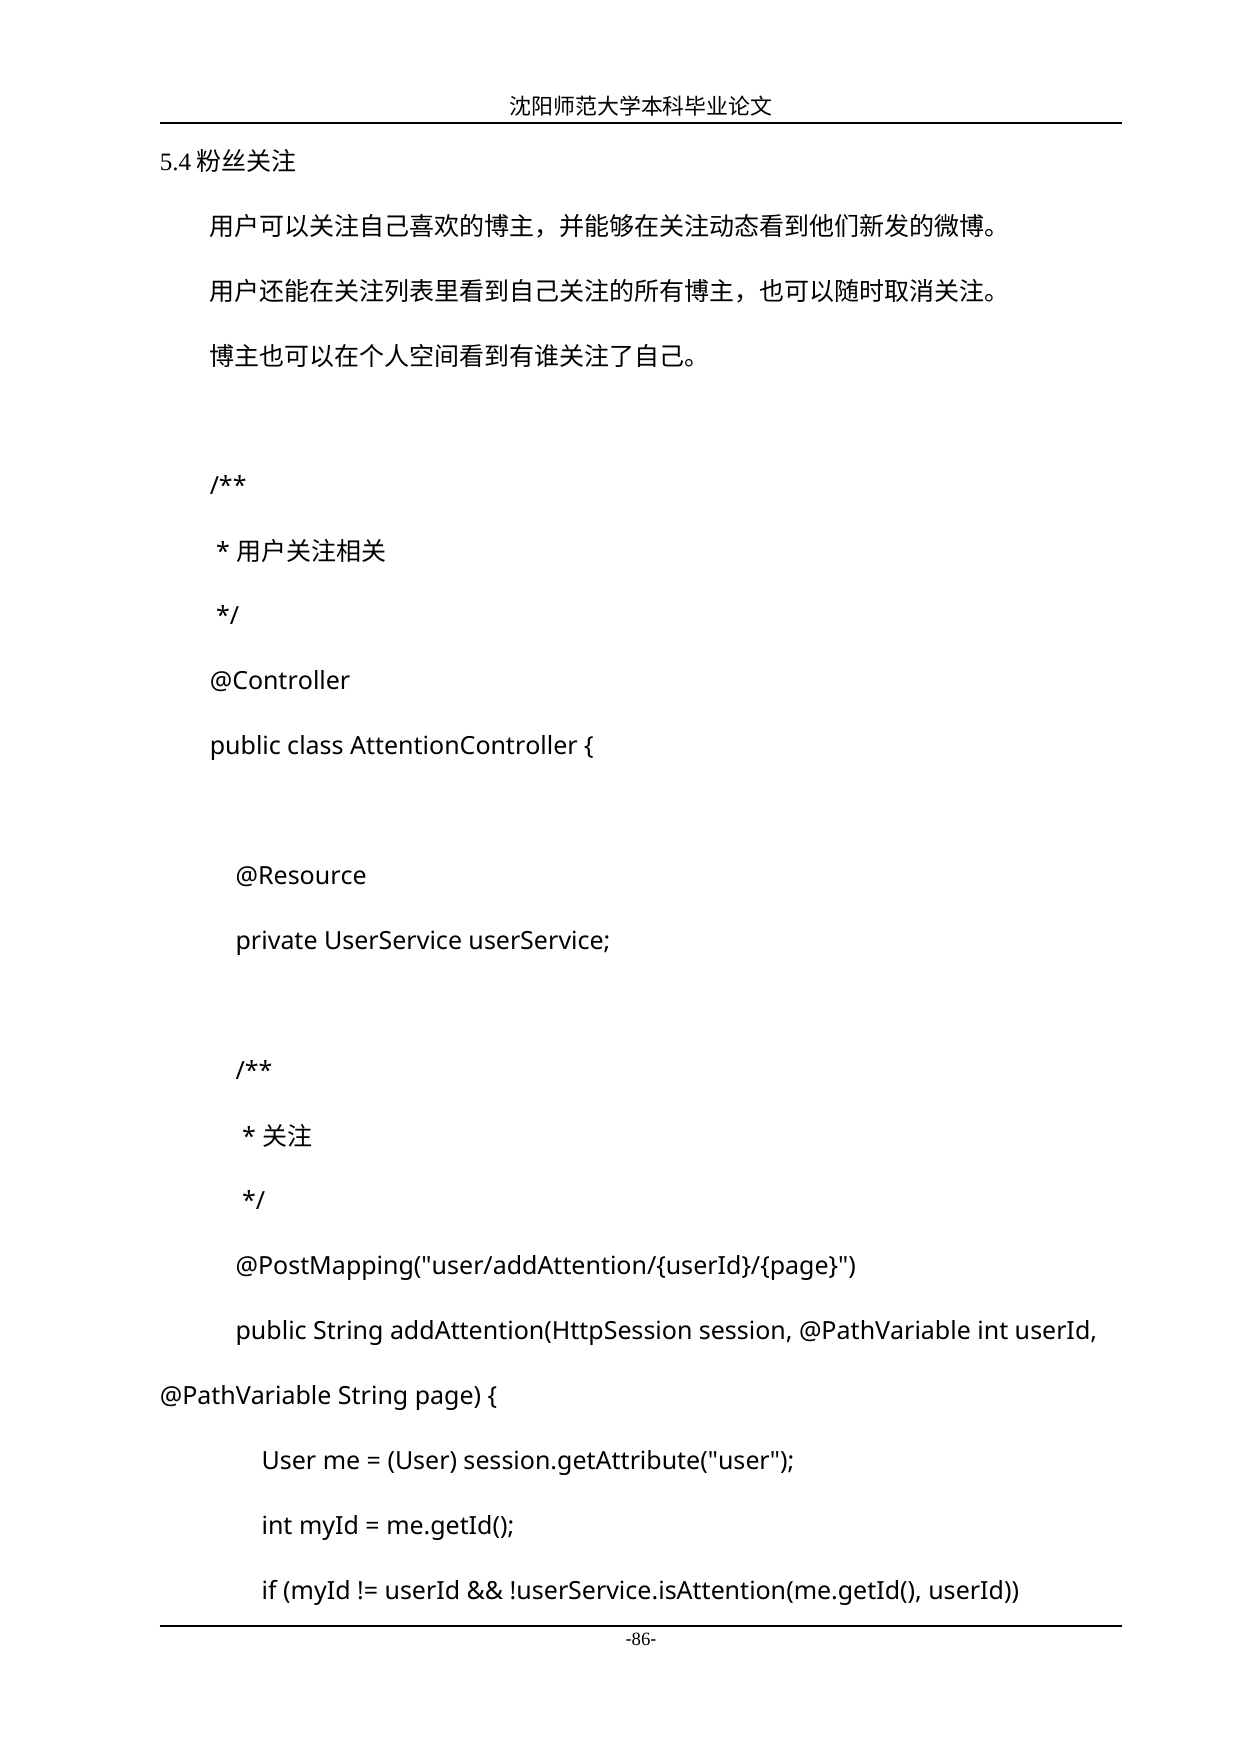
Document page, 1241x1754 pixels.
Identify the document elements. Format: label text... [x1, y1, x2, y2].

text private UserService userService; [159, 907, 1122, 972]
text if (myId != userId && !userService.isAttention(me.getId(), userId)) [159, 1557, 1122, 1622]
text User me = (User) session.getAttribute("user"); [159, 1427, 1122, 1492]
text @PostMapping("user/addAttention/{userId}/{page}") [159, 1232, 1122, 1297]
text int myId = me.getId(); [159, 1492, 1122, 1557]
text public String addAttention(HttpSession session, @PathVariable int userId, @PathVariable String page) { [159, 1297, 1122, 1427]
text @Resource [159, 842, 1122, 907]
text public class AttentionController { [159, 712, 1122, 777]
text @Controller [159, 647, 1122, 712]
text /** [159, 452, 1122, 517]
text 用户可以关注自己喜欢的博主，并能够在关注动态看到他们新发的微博。 [159, 192, 1122, 257]
text /** [159, 1037, 1122, 1102]
text 用户还能在关注列表里看到自己关注的所有博主，也可以随时取消关注。 [159, 257, 1122, 322]
text * 关注 [159, 1102, 1122, 1167]
text 博主也可以在个人空间看到有谁关注了自己。 [159, 322, 1122, 387]
text */ [159, 1167, 1122, 1232]
text */ [159, 582, 1122, 647]
text * 用户关注相关 [159, 517, 1122, 582]
subtitle 5.4粉丝关注 [159, 127, 1122, 192]
